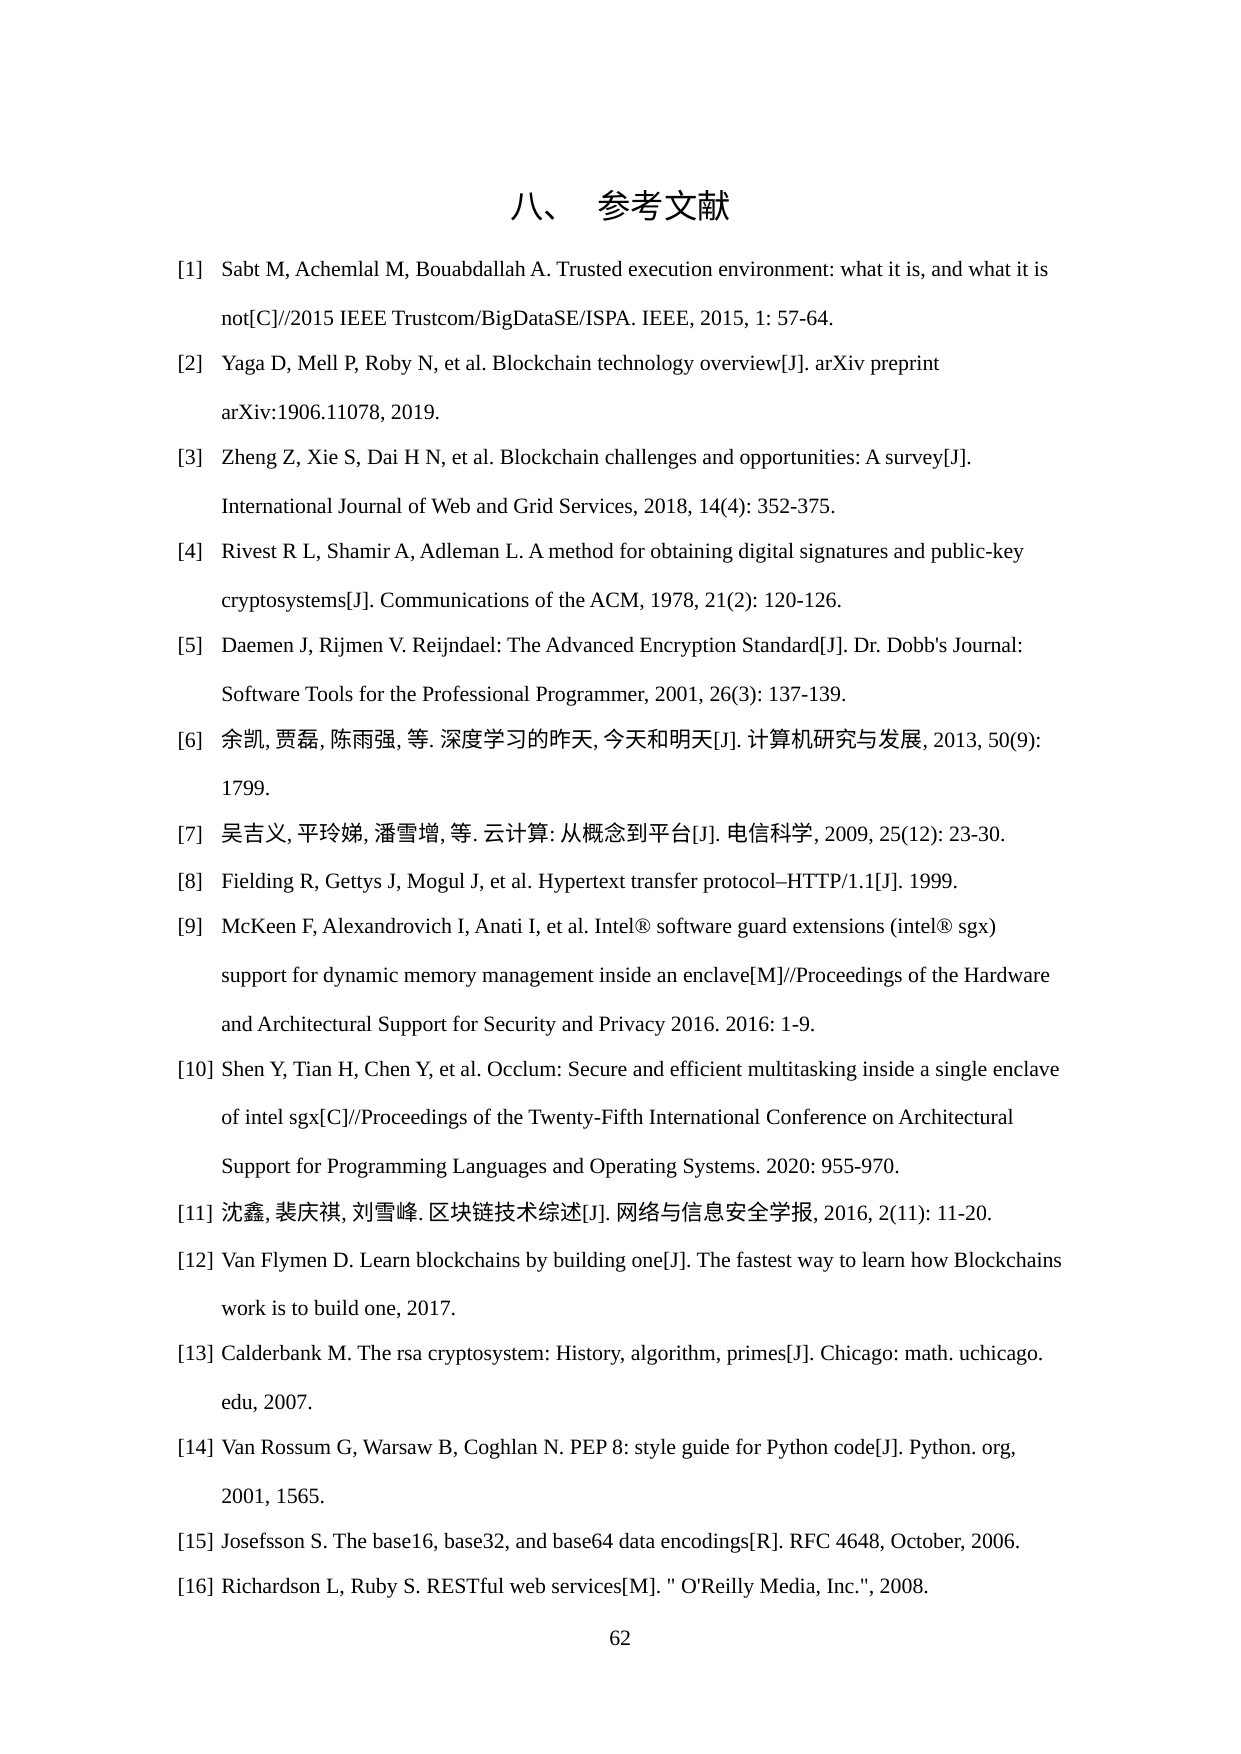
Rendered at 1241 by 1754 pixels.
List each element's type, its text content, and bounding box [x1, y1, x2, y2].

list 沈鑫, 裴庆祺, 刘雪峰. 区块链技术综述[J]. 网络与信息安全学报, 2016, 2(11): 11-20. [177, 1194, 1063, 1227]
list Fielding R, Gettys J, Mogul J, et al. Hypertext transfer protocol–HTTP/1.1[J]. 1999. [177, 864, 1063, 897]
list Van Rossum G, Warsaw B, Coghlan N. PEP 8: style guide for Python code[J]. Python. org, 2001, 1565. [177, 1431, 1063, 1512]
list Shen Y, Tian H, Chen Y, et al. Occlum: Secure and efficient multitasking inside a single enclave of intel sgx[C]//Proceedings of the Twenty-Fifth International Conference on Architectural Support for Programming Languages and Operating Systems. 2020: 955-970. [177, 1052, 1063, 1182]
list Josefsson S. The base16, base32, and base64 data encodings[R]. RFC 4648, October, 2006. [177, 1524, 1063, 1557]
list Zheng Z, Xie S, Dai H N, et al. Blockchain challenges and opportunities: A survey[J]. International Journal of Web and Grid Services, 2018, 14(4): 352-375. [177, 441, 1063, 522]
list Richardson L, Ruby S. RESTful web services[M]. " O'Reilly Media, Inc.", 2008. [177, 1569, 1063, 1602]
list Rivest R L, Shamir A, Adleman L. A method for obtaining digital signatures and public-key cryptosystems[J]. Communications of the ACM, 1978, 21(2): 120-126. [177, 534, 1063, 616]
list Van Flymen D. Learn blockchains by building one[J]. The fastest way to learn how Blockchains work is to build one, 2017. [177, 1243, 1063, 1324]
list Sabt M, Achemlal M, Bouabdallah A. Trusted execution environment: what it is, and what it is not[C]//2015 IEEE Trustcom/BigDataSE/ISPA. IEEE, 2015, 1: 57-64. [177, 253, 1063, 334]
subtitle 参考文献 [177, 172, 1063, 237]
list 余凯, 贾磊, 陈雨强, 等. 深度学习的昨天, 今天和明天[J]. 计算机研究与发展, 2013, 50(9): 1799. [177, 722, 1063, 803]
list Daemen J, Rijmen V. Reijndael: The Advanced Encryption Standard[J]. Dr. Dobb's Journal: Software Tools for the Professional Programmer, 2001, 26(3): 137-139. [177, 628, 1063, 709]
list 吴吉义, 平玲娣, 潘雪增, 等. 云计算: 从概念到平台[J]. 电信科学, 2009, 25(12): 23-30. [177, 816, 1063, 848]
list McKeen F, Alexandrovich I, Anati I, et al. Intel® software guard extensions (intel® sgx) support for dynamic memory management inside an enclave[M]//Proceedings of the Hardware and Architectural Support for Security and Privacy 2016. 2016: 1-9. [177, 909, 1063, 1039]
list Calderbank M. The rsa cryptosystem: History, algorithm, primes[J]. Chicago: math. uchicago. edu, 2007. [177, 1337, 1063, 1418]
list Yaga D, Mell P, Roby N, et al. Blockchain technology overview[J]. arXiv preprint arXiv:1906.11078, 2019. [177, 347, 1063, 428]
